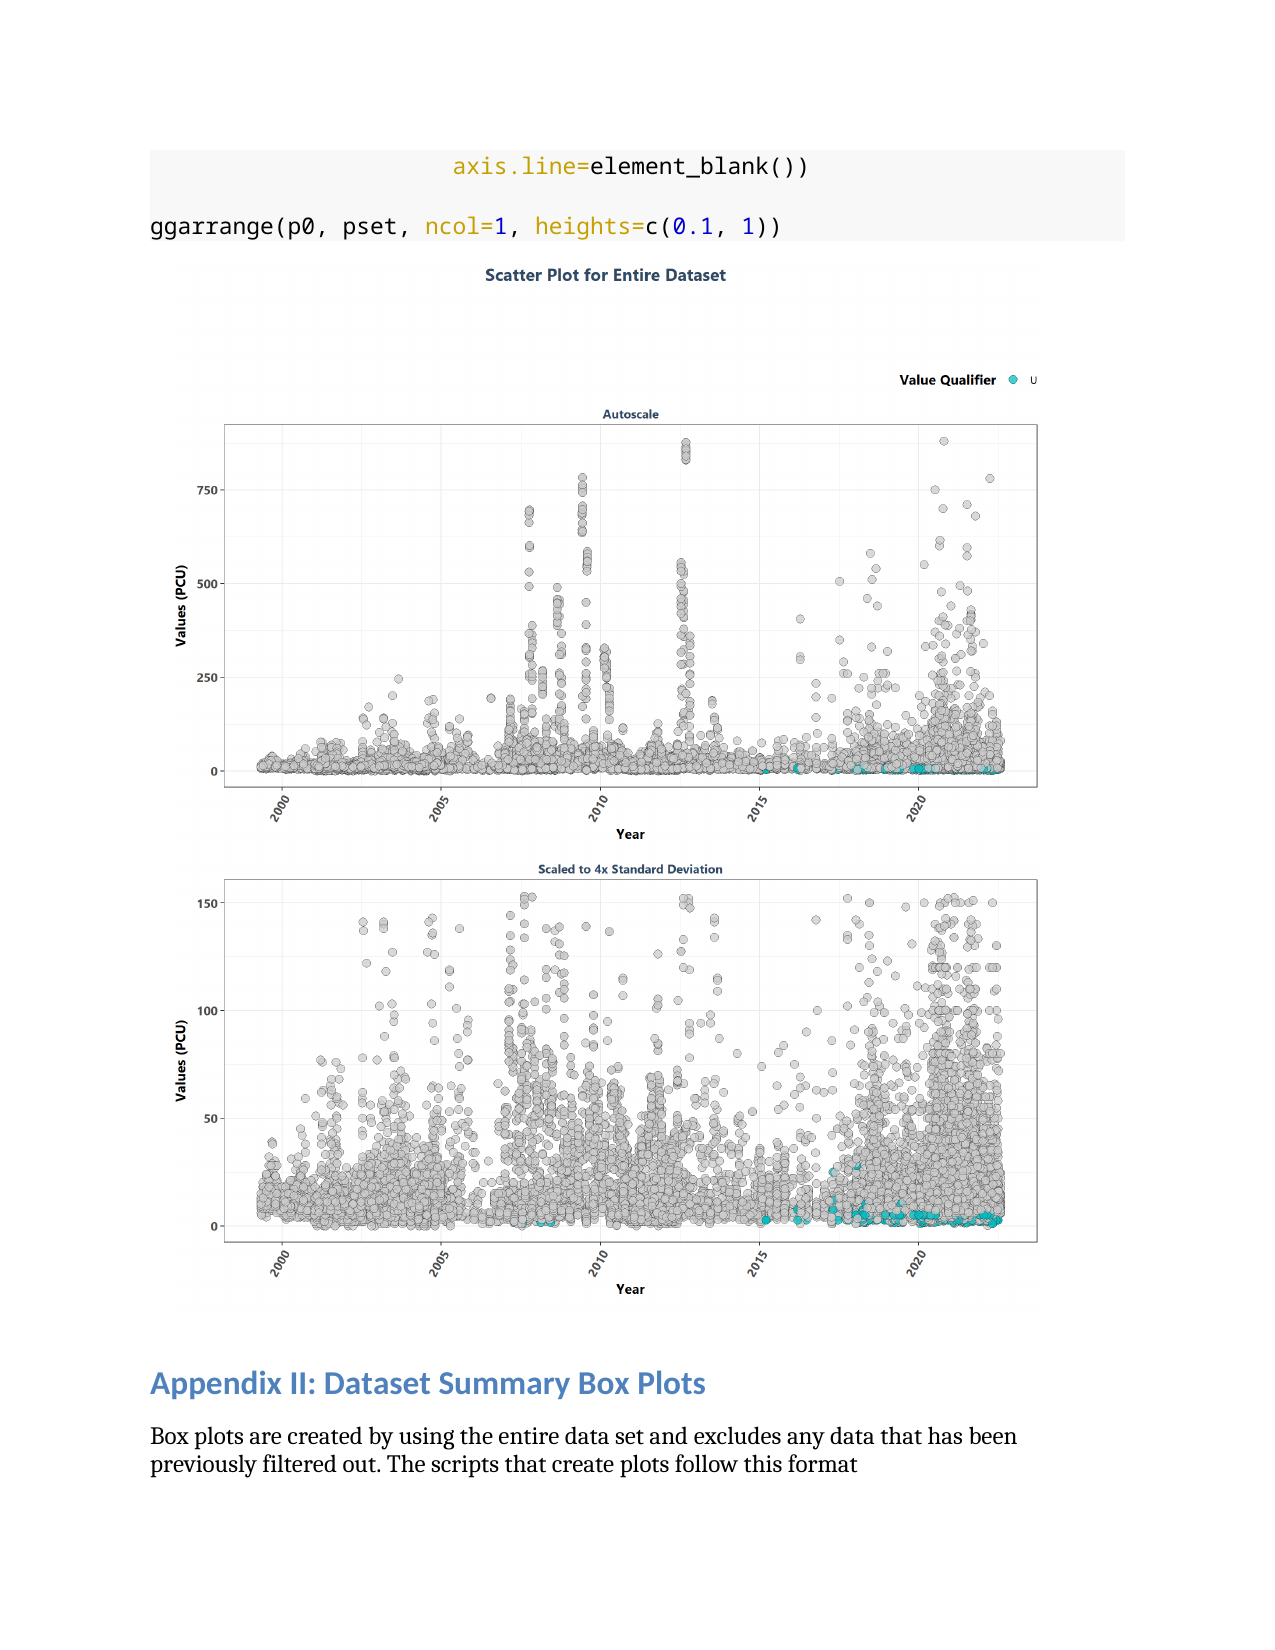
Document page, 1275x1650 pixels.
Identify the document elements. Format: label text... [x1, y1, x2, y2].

subtitle Appendix II: Dataset Summary Box Plots [150, 1362, 1125, 1403]
text Box plots are created by using the entire data set and excludes any data that has been previously filtered out. The scripts that create plots follow this format [150, 1422, 1125, 1479]
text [150, 150, 1125, 241]
picture [168, 262, 1044, 1312]
